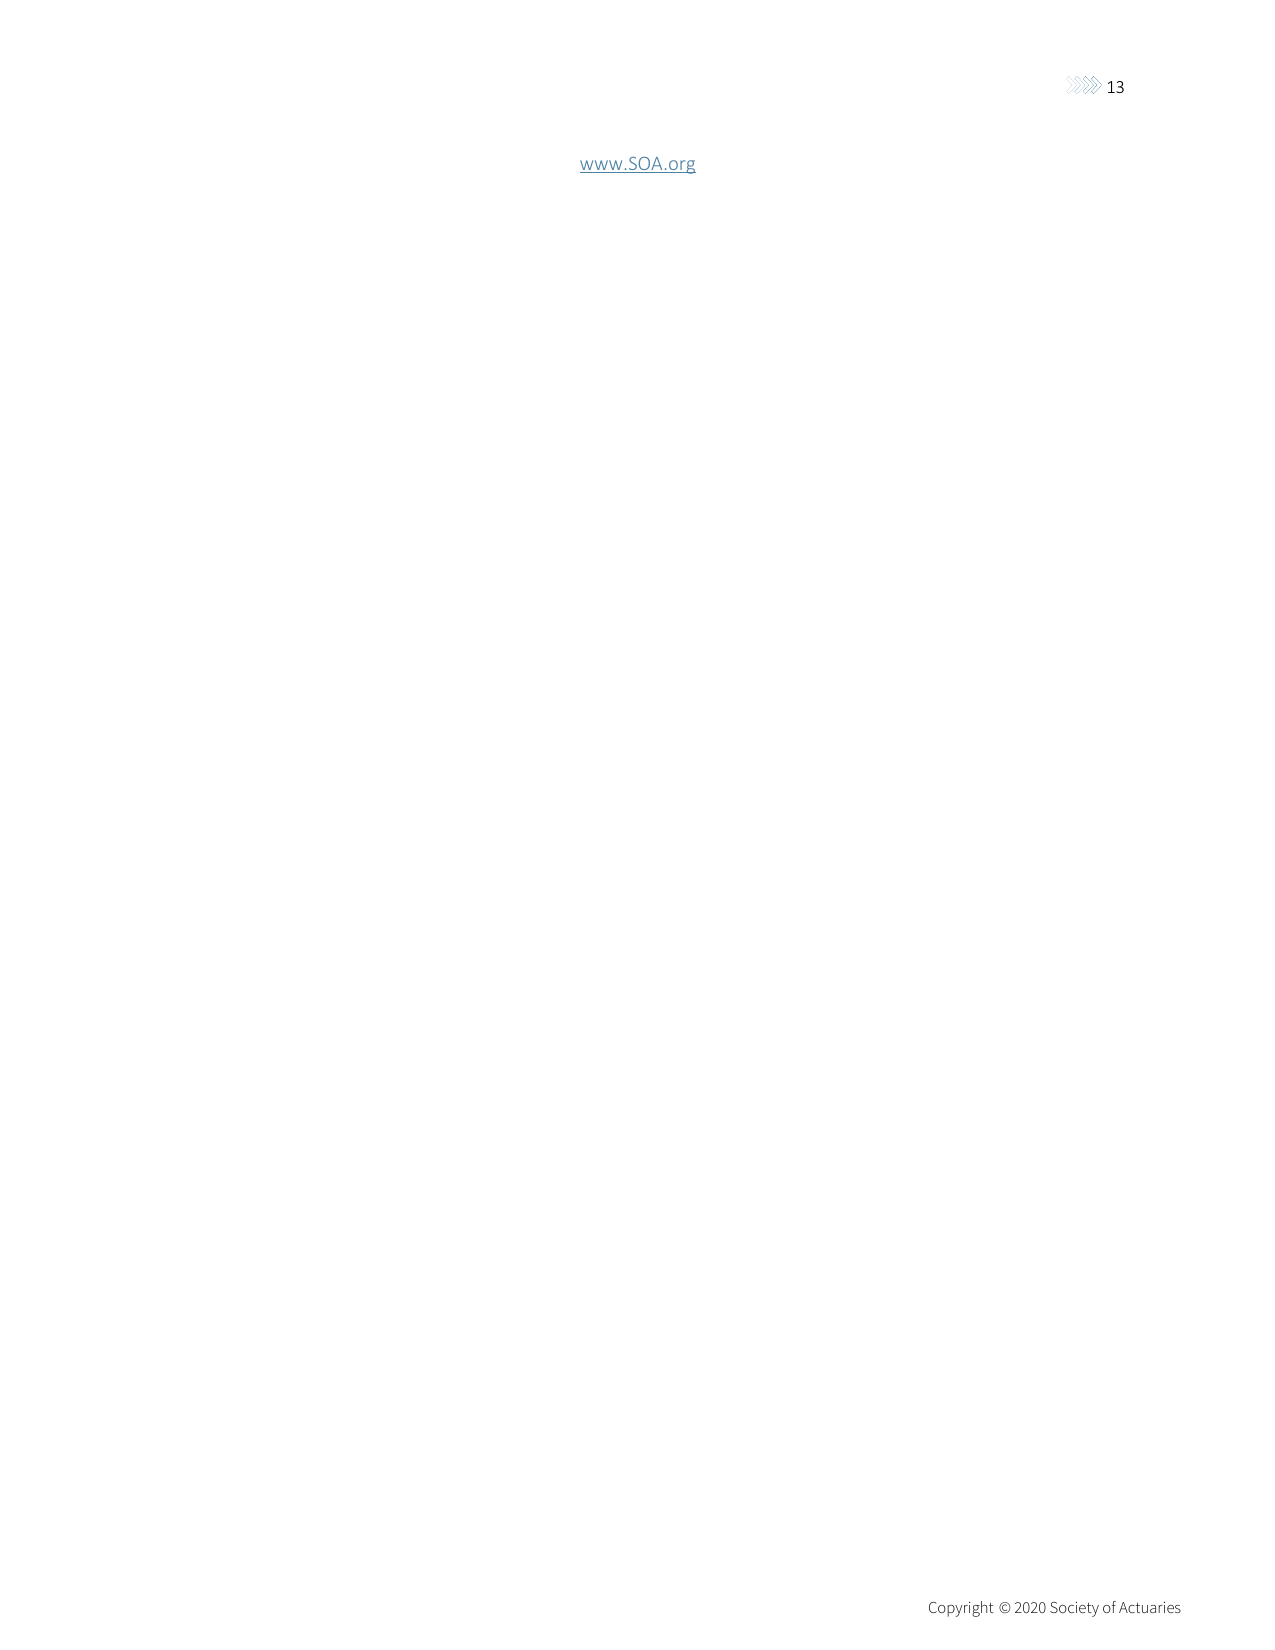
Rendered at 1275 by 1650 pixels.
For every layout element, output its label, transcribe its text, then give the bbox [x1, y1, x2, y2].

picture [1066, 76, 1102, 94]
text www.SOA.org [150, 150, 1125, 175]
